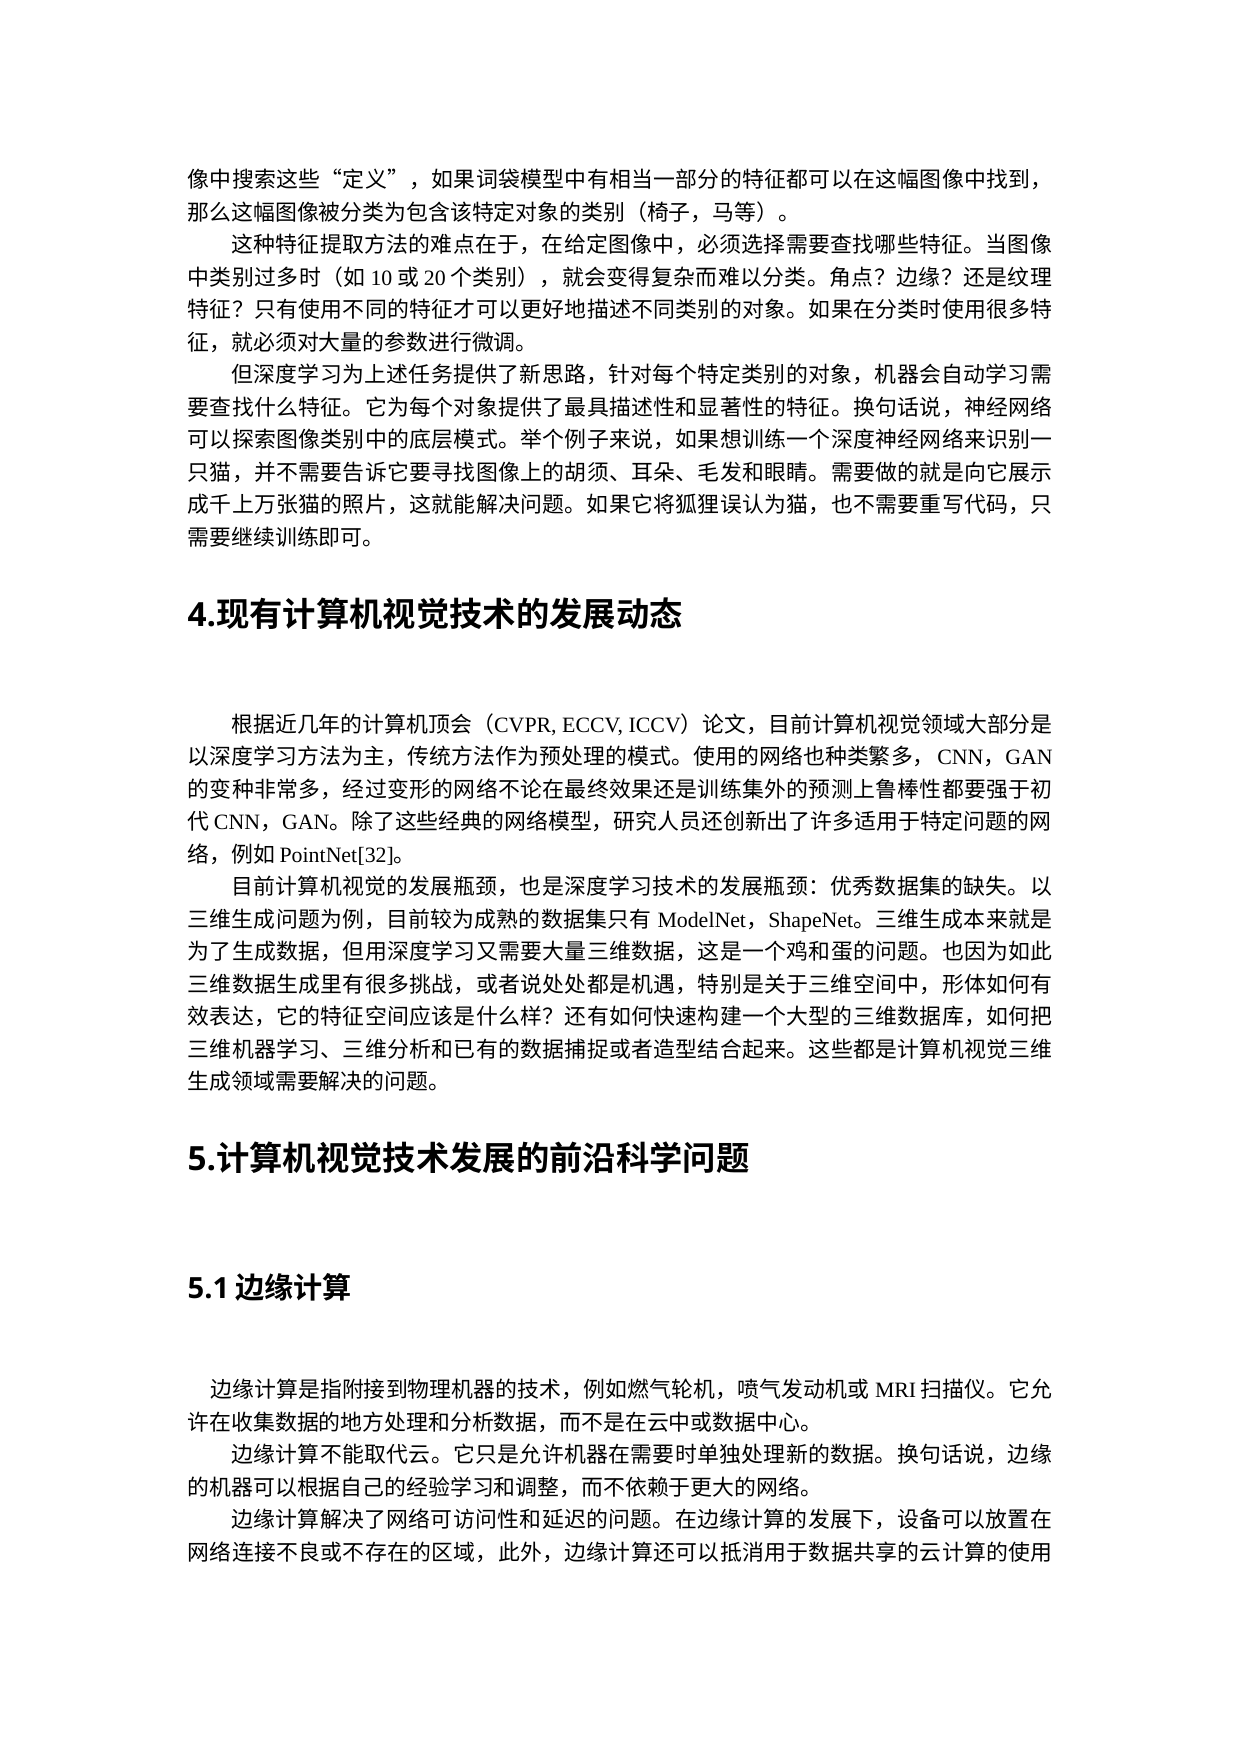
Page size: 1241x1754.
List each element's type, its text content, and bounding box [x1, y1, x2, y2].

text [187, 162, 1053, 227]
text 根据近几年的计算机顶会（CVPR, ECCV, ICCV）论文，目前计算机视觉领域大部分是以深度学习方法为主，传统方法作为预处理的模式。使用的网络也种类繁多，CNN，GAN的变种非常多，经过变形的网络不论在最终效果还是训练集外的预测上鲁棒性都要强于初代CNN，GAN。除了这些经典的网络模型，研究人员还创新出了许多适用于特定问题的网络，例如PointNet[32]。 [187, 706, 1053, 869]
subtitle 4.现有计算机视觉技术的发展动态 [187, 579, 1053, 644]
text 边缘计算是指附接到物理机器的技术，例如燃气轮机，喷气发动机或MRI扫描仪。它允许在收集数据的地方处理和分析数据，而不是在云中或数据中心。 [187, 1372, 1053, 1437]
subtitle 5.计算机视觉技术发展的前沿科学问题 [187, 1123, 1053, 1188]
text 目前计算机视觉的发展瓶颈，也是深度学习技术的发展瓶颈：优秀数据集的缺失。以三维生成问题为例，目前较为成熟的数据集只有ModelNet，ShapeNet。三维生成本来就是为了生成数据，但用深度学习又需要大量三维数据，这是一个鸡和蛋的问题。也因为如此，三维数据生成里有很多挑战，或者说处处都是机遇，特别是关于三维空间中，形体如何有效表达，它的特征空间应该是什么样？还有如何快速构建一个大型的三维数据库，如何把三维机器学习、三维分析和已有的数据捕捉或者造型结合起来。这些都是计算机视觉三维生成领域需要解决的问题。 [187, 869, 1053, 1096]
text 边缘计算不能取代云。它只是允许机器在需要时单独处理新的数据。换句话说，边缘的机器可以根据自己的经验学习和调整，而不依赖于更大的网络。 [187, 1437, 1053, 1502]
text 这种特征提取方法的难点在于，在给定图像中，必须选择需要查找哪些特征。当图像中类别过多时（如10或20个类别），就会变得复杂而难以分类。角点？边缘？还是纹理特征？只有使用不同的特征才可以更好地描述不同类别的对象。如果在分类时使用很多特征，就必须对大量的参数进行微调。 [187, 227, 1053, 357]
text 但深度学习为上述任务提供了新思路，针对每个特定类别的对象，机器会自动学习需要查找什么特征。它为每个对象提供了最具描述性和显著性的特征。换句话说，神经网络可以探索图像类别中的底层模式。举个例子来说，如果想训练一个深度神经网络来识别一只猫，并不需要告诉它要寻找图像上的胡须、耳朵、毛发和眼睛。需要做的就是向它展示成千上万张猫的照片，这就能解决问题。如果它将狐狸误认为猫，也不需要重写代码，只需要继续训练即可。 [187, 357, 1053, 552]
subtitle 5.1边缘计算 [187, 1253, 1053, 1318]
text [187, 1502, 1053, 1567]
